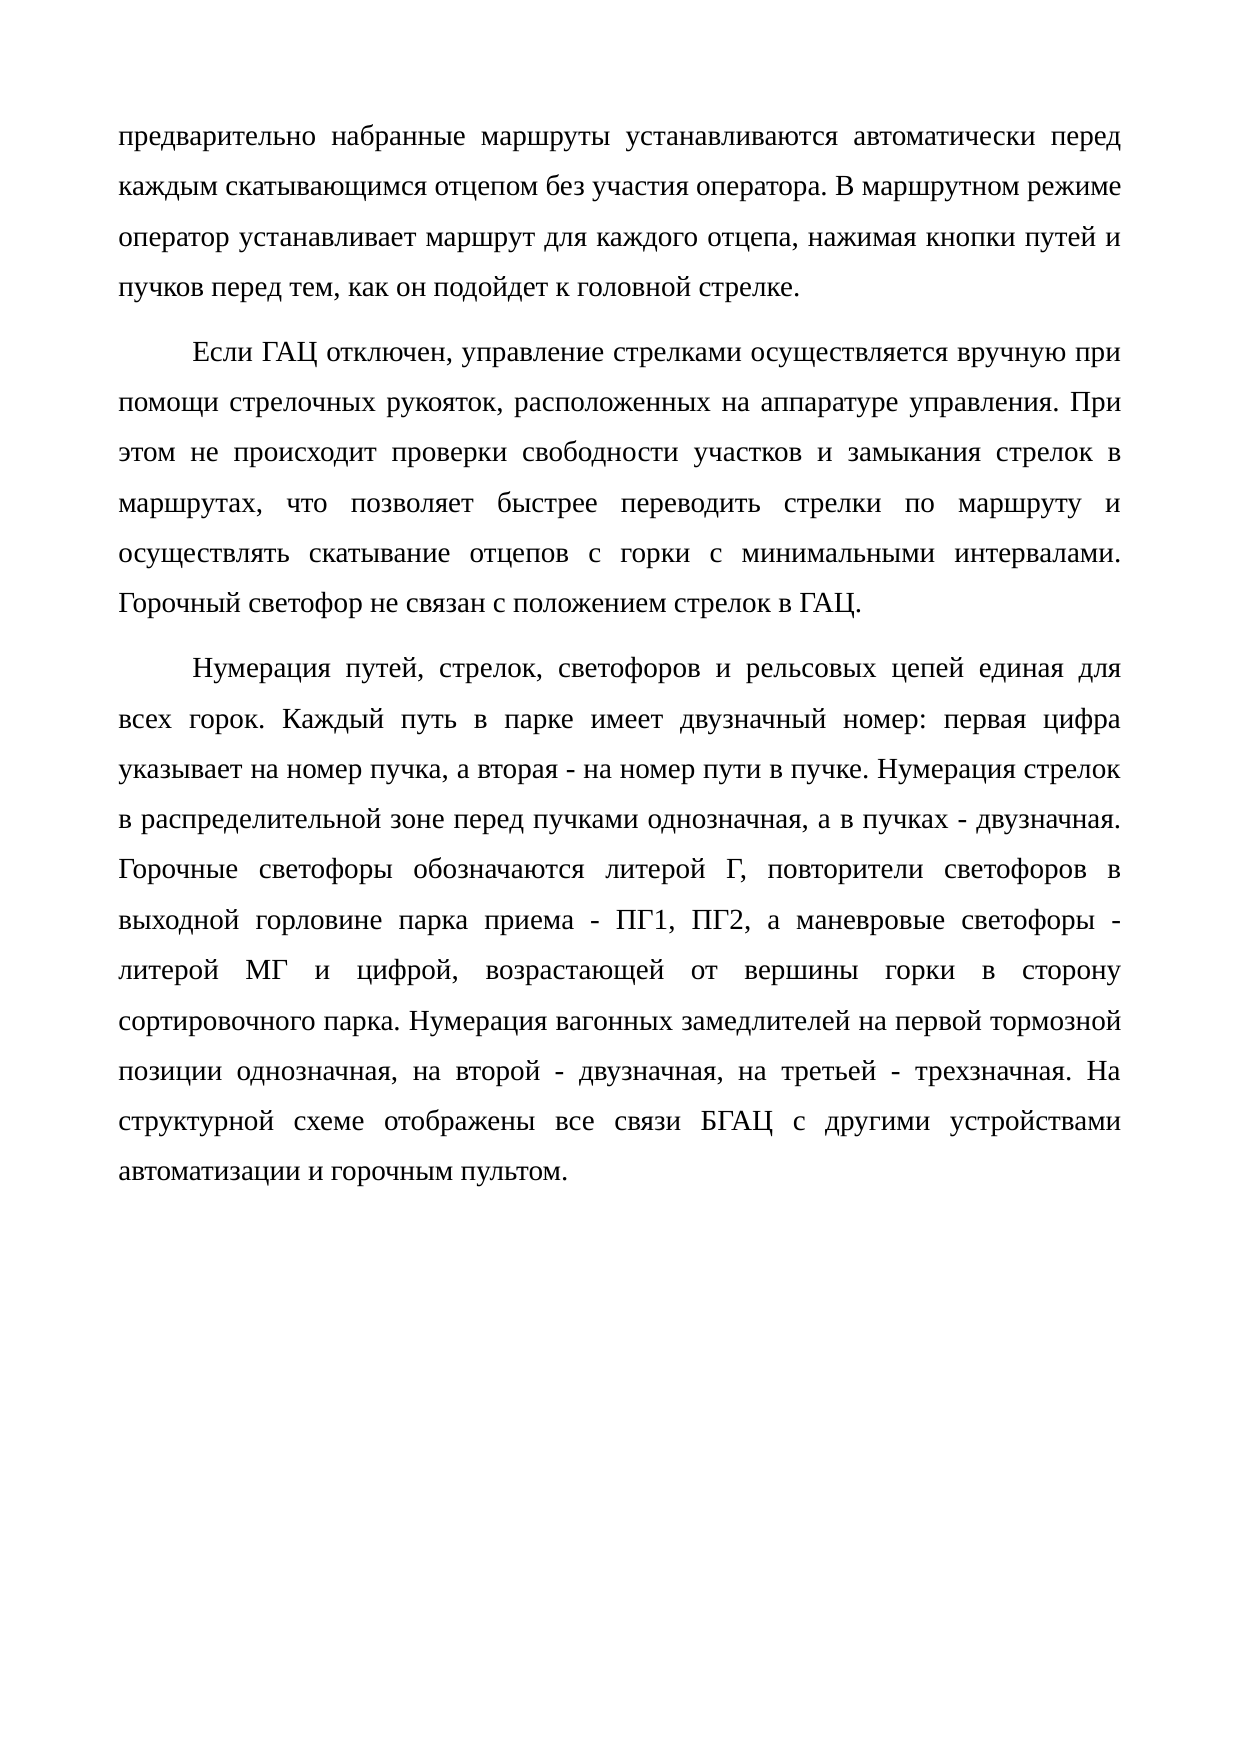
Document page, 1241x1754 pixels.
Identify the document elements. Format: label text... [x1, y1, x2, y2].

text Нумерация путей, стрелок, светофоров и рельсовых цепей единая для всех горок. Каждый путь в парке имеет двузначный номер: первая цифра указывает на номер пучка, а вторая - на номер пути в пучке. Нумерация стрелок в распределительной зоне перед пучками однозначная, а в пучках - двузначная. Горочные светофоры обозначаются литерой Г, повторители светофоров в выходной горловине парка приема - ПГ1, ПГ2, а маневровые светофоры - литерой МГ и цифрой, возрастающей от вершины горки в сторону сортировочного парка. Нумерация вагонных замедлителей на первой тормозной позиции однозначная, на второй - двузначная, на третьей - трехзначная. На структурной схеме отображены все связи БГАЦ с другими устройствами автоматизации и горочным пультом. [118, 650, 1122, 1187]
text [118, 118, 1122, 303]
text Если ГАЦ отключен, управление стрелками осуществляется вручную при помощи стрелочных рукояток, расположенных на аппаратуре управления. При этом не происходит проверки свободности участков и замыкания стрелок в маршрутах, что позволяет быстрее переводить стрелки по маршруту и осуществлять скатывание отцепов с горки с минимальными интервалами. Горочный светофор не связан с положением стрелок в ГАЦ. [118, 334, 1122, 619]
